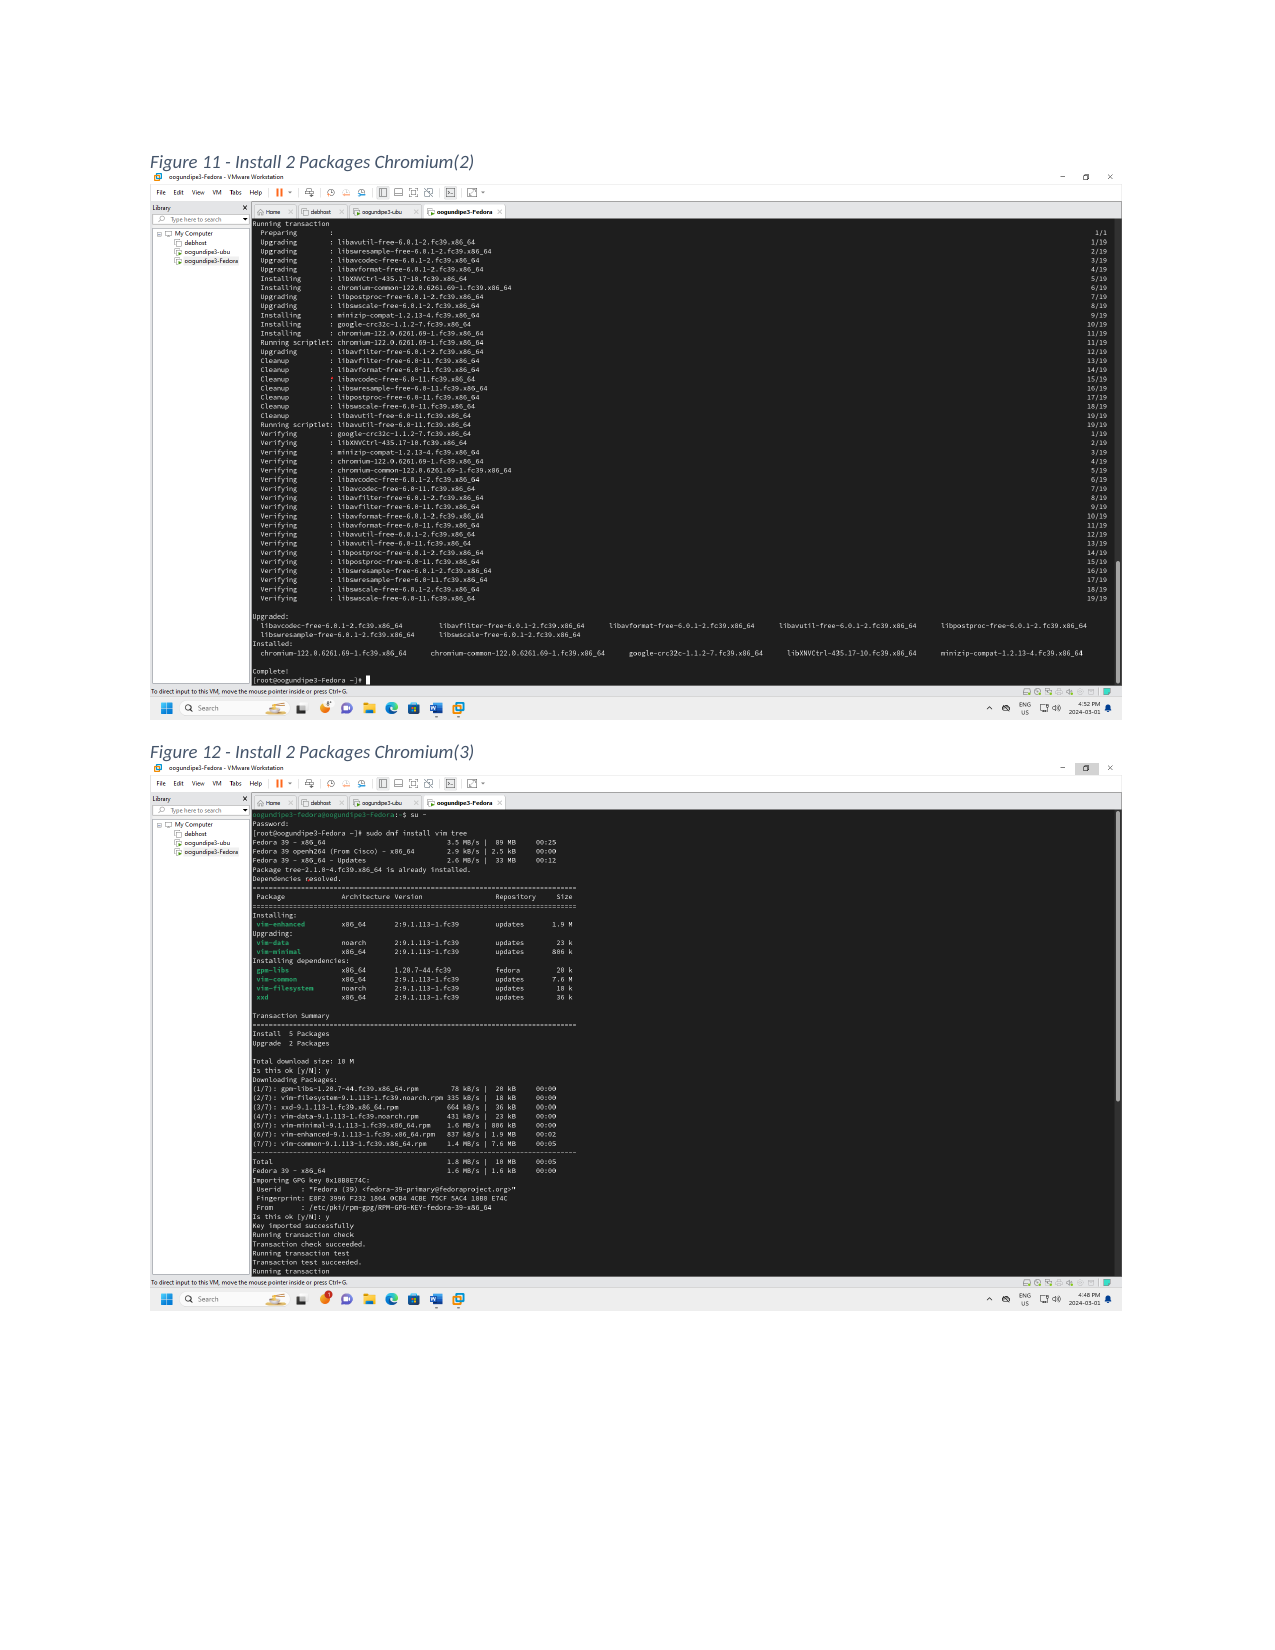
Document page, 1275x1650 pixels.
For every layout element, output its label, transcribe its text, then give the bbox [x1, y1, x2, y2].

picture [150, 172, 1122, 720]
picture [150, 763, 1122, 1311]
